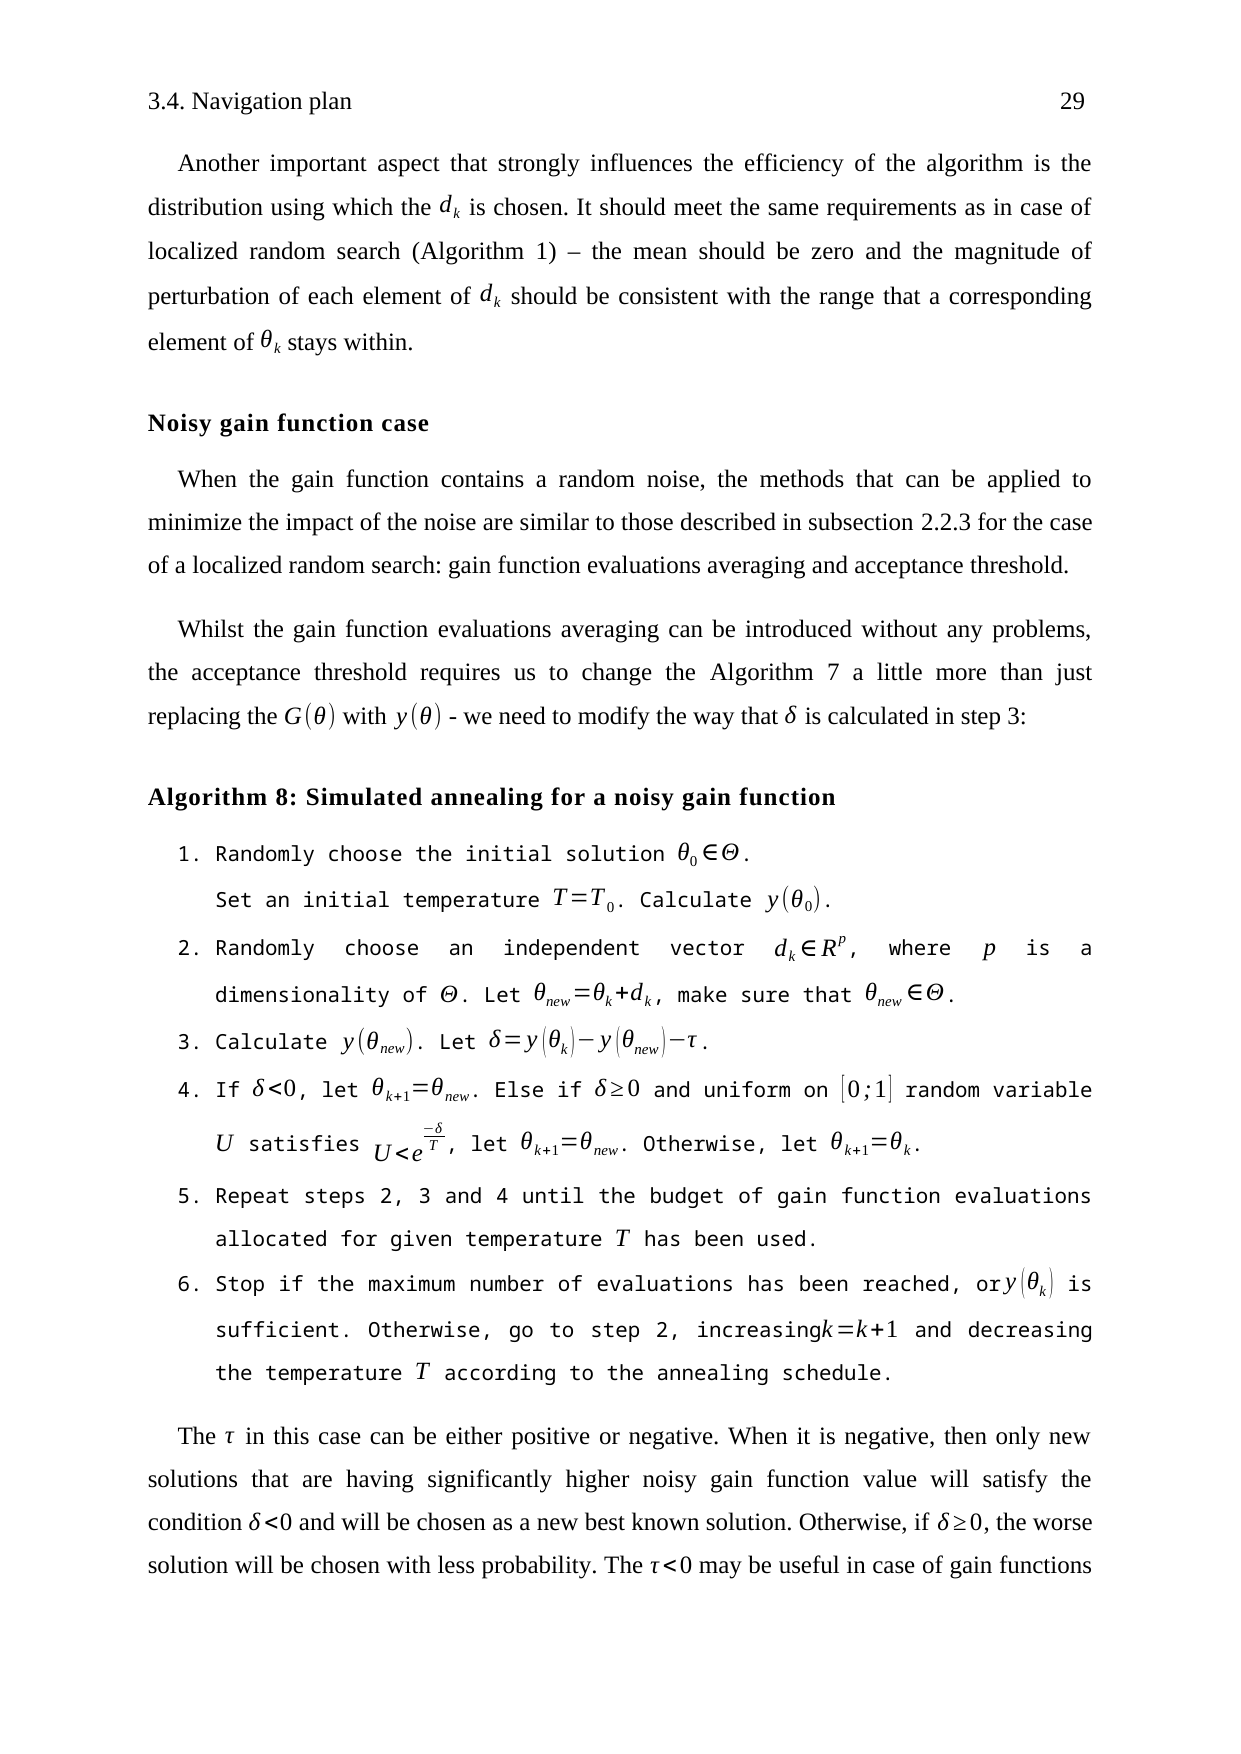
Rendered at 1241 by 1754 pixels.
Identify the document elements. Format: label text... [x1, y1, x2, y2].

text Noisy gain function case [148, 408, 1093, 437]
list Randomly choose the initial solution . [177, 838, 1093, 869]
text If , let . Else if and uniform on random variable satisfies , let . Otherwise, let . [177, 1073, 1093, 1167]
text Repeat steps 2, 3 and 4 until the budget of gain function evaluations allocated for given temperature has been used. [177, 1181, 1093, 1252]
text Calculate . Let . [177, 1024, 1093, 1059]
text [148, 1421, 1093, 1579]
list Set an initial temperature . Calculate . [215, 884, 1093, 916]
text When the gain function contains a random noise, the methods that can be applied to minimize the impact of the noise are similar to those described in subsection 2.2.3 for the case of a localized random search: gain function evaluations averaging and acceptance threshold. [148, 464, 1093, 579]
text Stop if the maximum number of evaluations has been reached, or is sufficient. Otherwise, go to step 2, increasing and decreasing the temperature according to the annealing schedule. [177, 1266, 1093, 1386]
text Randomly choose an independent vector , where is a dimensionality of . Let , make sure that . [177, 930, 1093, 1010]
text Another important aspect that strongly influences the efficiency of the algorithm is the distribution using which the is chosen. It should meet the same requirements as in case of localized random search (Algorithm 1) – the mean should be zero and the magnitude of perturbation of each element of should be consistent with the range that a corresponding element of stays within. [148, 148, 1093, 357]
text Whilst the gain function evaluations averaging can be introduced without any problems, the acceptance threshold requires us to change the Algorithm 7 a little more than just replacing the with - we need to modify the way that is calculated in step 3: [148, 614, 1093, 731]
